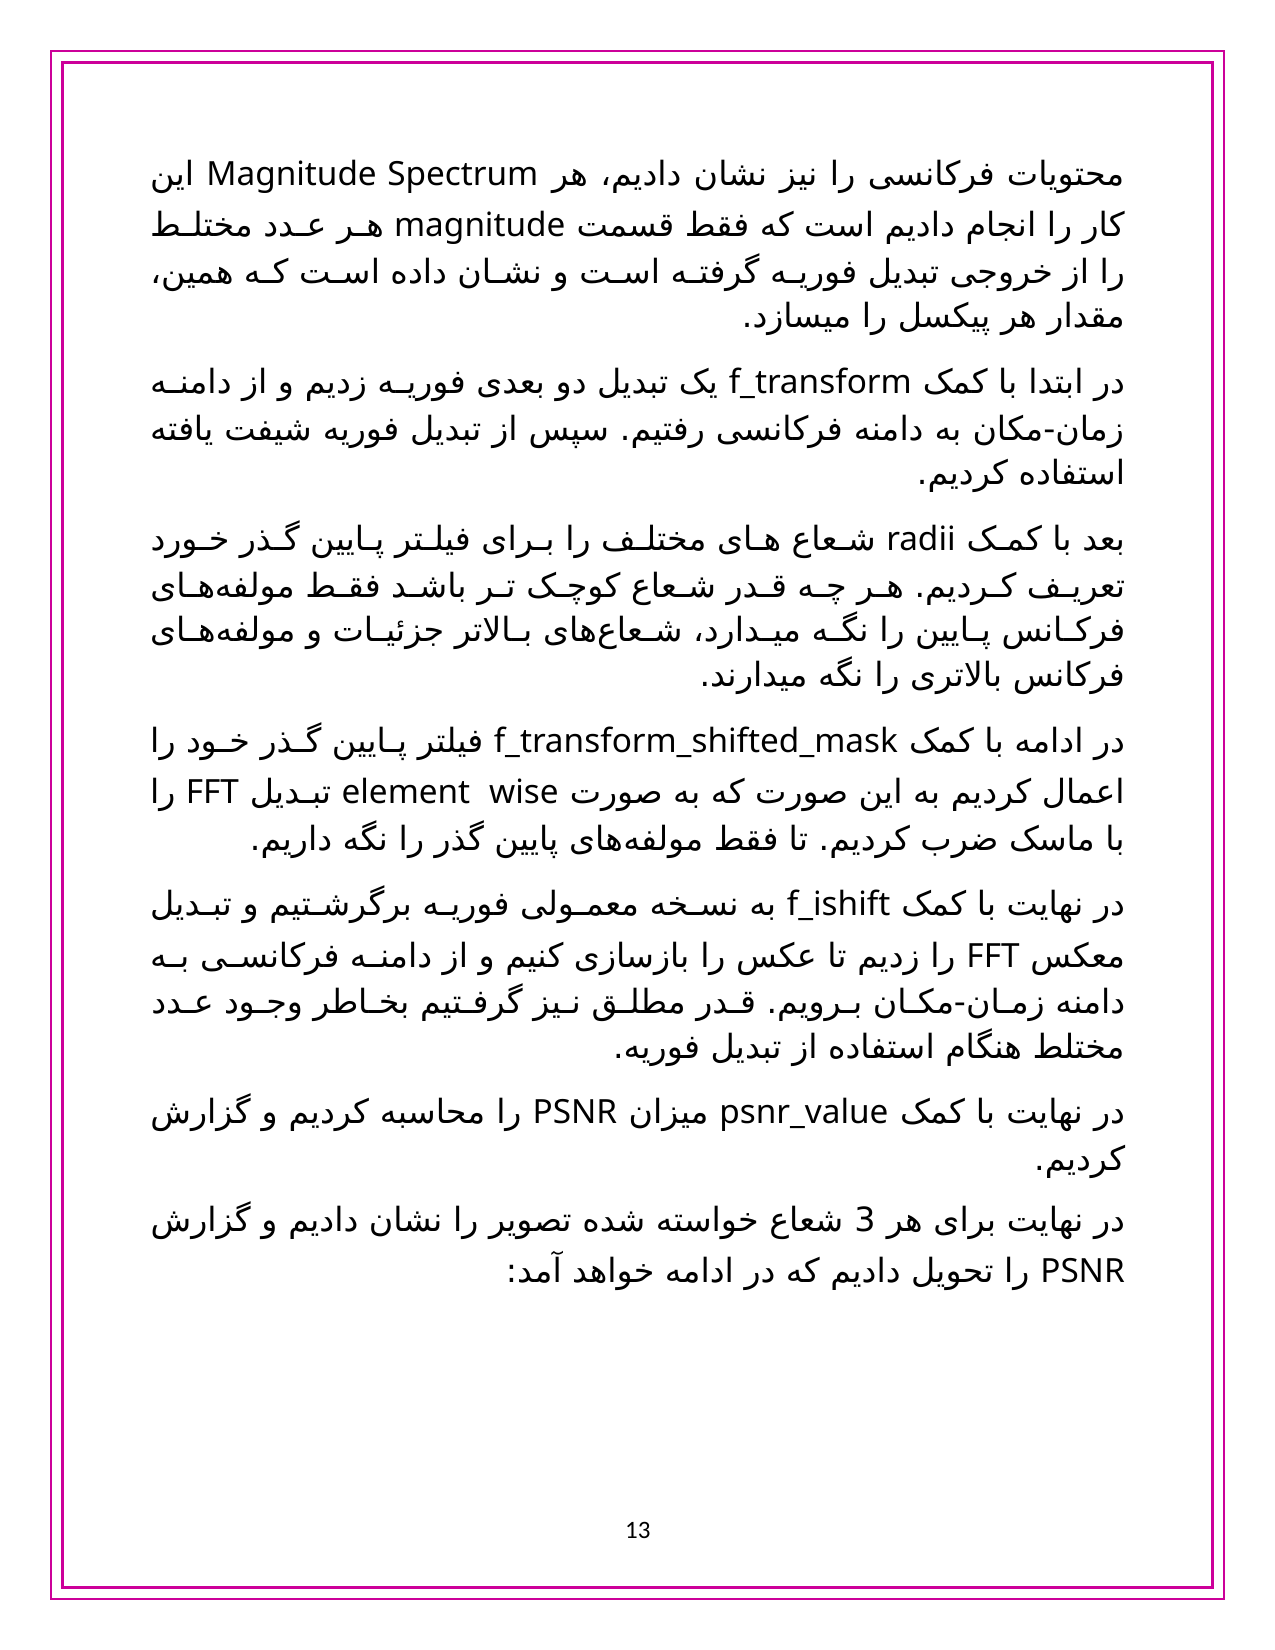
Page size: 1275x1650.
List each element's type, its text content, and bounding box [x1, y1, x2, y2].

text در ادامه با کمک f_transform_shifted_mask فیلتر پایین گذر خود را اعمال کردیم به این صورت که به صورت element wise تبدیل FFT را با ماسک ضرب کردیم. تا فقط مولفه‌های پایین گذر را نگه داریم. [150, 717, 1125, 858]
text بعد با کمک radii شعاع های مختلف را برای فیلتر پایین گذر خورد تعریف کردیم. هر چه قدر شعاع کوچک تر باشد فقط مولفه‌های فرکانس پایین را نگه میدارد، شعاع‌های بالاتر جزئیات و مولفه‌های فرکانس بالاتری را نگه میدارند. [150, 515, 1125, 694]
text در نهایت با کمک f_ishift به نسخه معمولی فوریه برگرشتیم و تبدیل معکس FFT را زدیم تا عکس را بازسازی کنیم و از دامنه فرکانسی به دامنه زمان-مکان برویم. قدر مطلق نیز گرفتیم بخاطر وجود عدد مختلط هنگام استفاده از تبدیل فوریه. [150, 880, 1125, 1066]
text در نهایت برای هر 3 شعاع خواسته شده تصویر را نشان دادیم و گزارش PSNR را تحویل دادیم که در ادامه خواهد آمد: [150, 1201, 1125, 1292]
text در ابتدا با کمک f_transform یک تبدیل دو بعدی فوریه زدیم و از دامنه زمان-مکان به دامنه فرکانسی رفتیم. سپس از تبدیل فوریه شیفت یافته استفاده کردیم. [150, 358, 1125, 493]
text در نهایت با کمک psnr_value میزان PSNR را محاسبه کردیم و گزارش کردیم. [150, 1088, 1125, 1178]
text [150, 150, 1125, 336]
